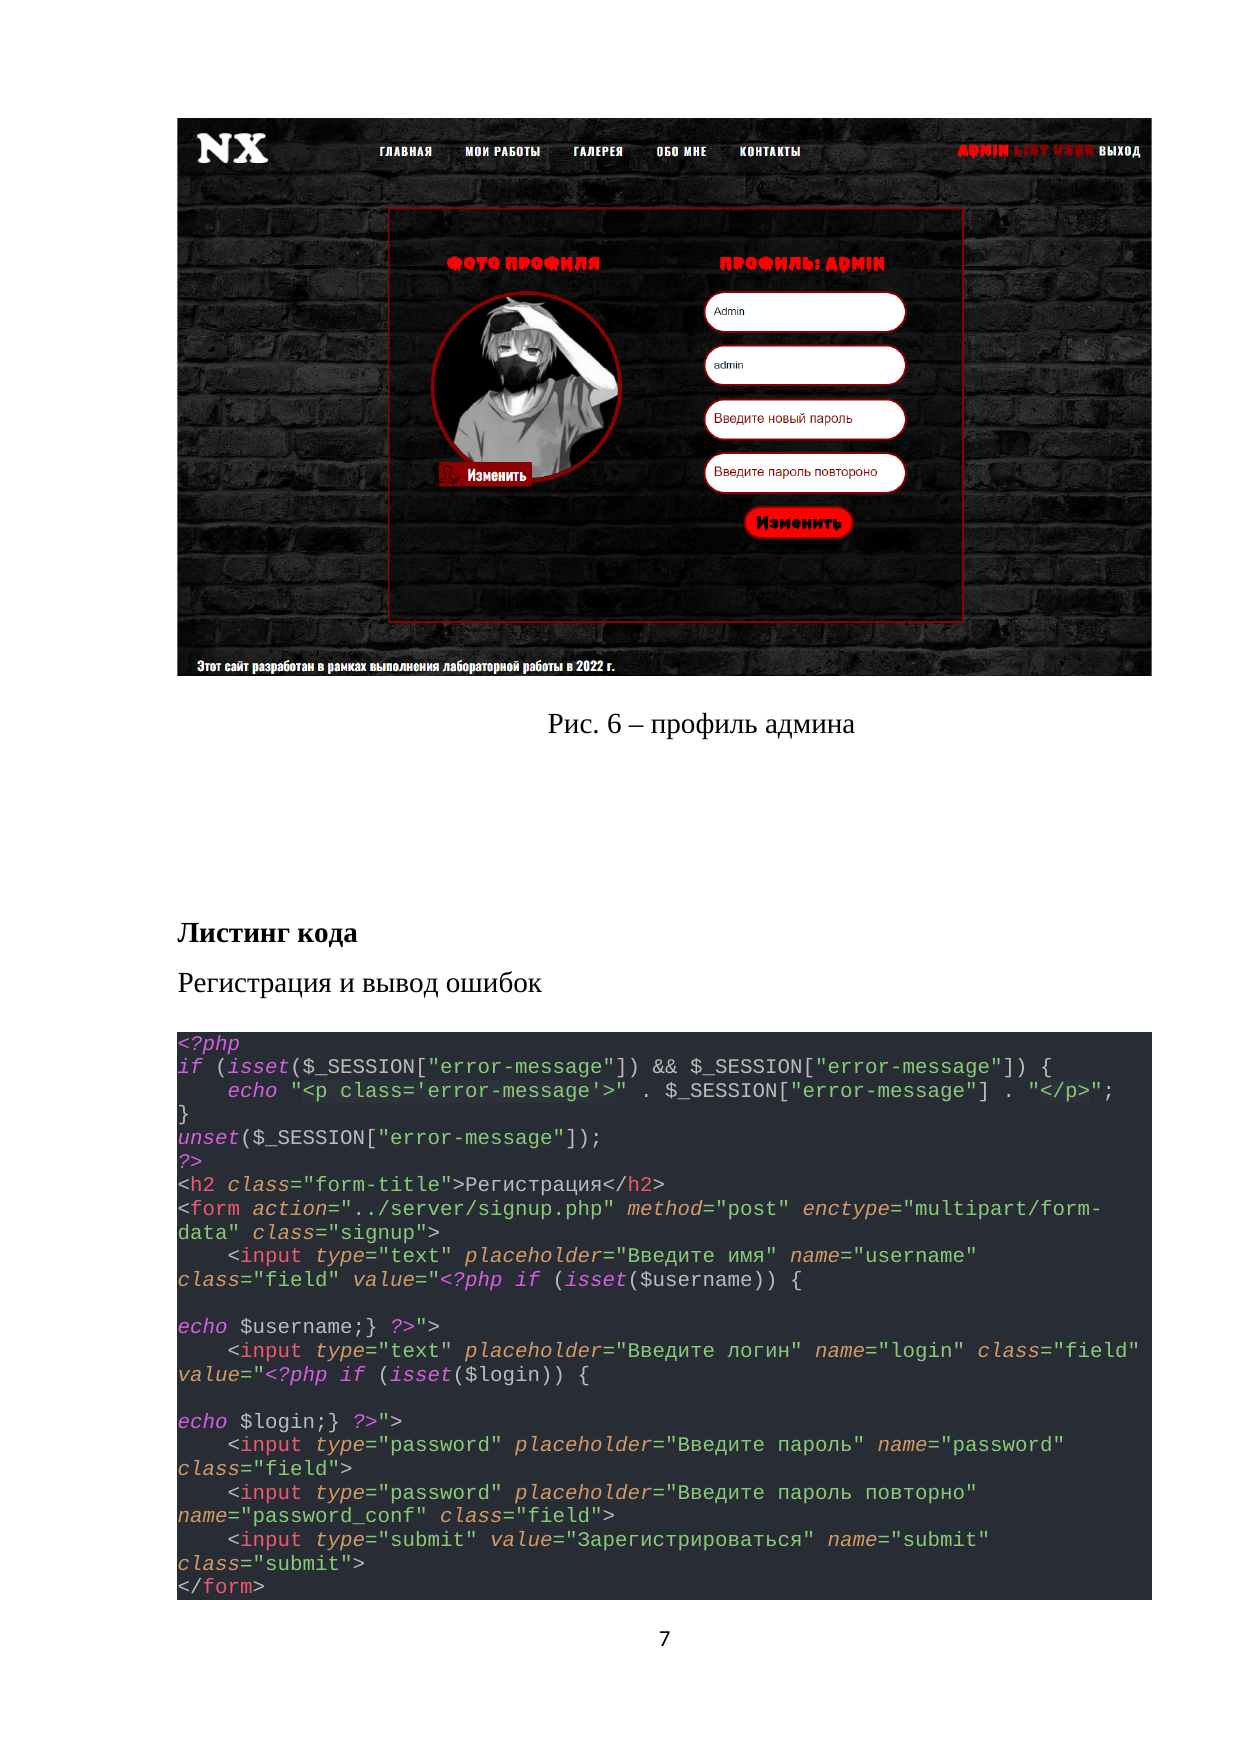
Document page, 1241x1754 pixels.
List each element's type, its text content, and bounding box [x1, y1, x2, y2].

picture [177, 118, 1152, 676]
subtitle Листинг кода [177, 915, 1152, 949]
text Рис. 6 – профиль админа [177, 706, 1152, 739]
text Регистрация и вывод ошибок [177, 966, 1152, 999]
text <?php if (isset($_SESSION["error-message"]) && $_SESSION["error-message"]) { echo "<p class='error-message'>" . $_SESSION["error-message"] . "</p>"; } unset($_SESSION["error-message"]); ?> <h2 class="form-title">Регистрация</h2> <form action="../server/signup.php" method="post" enctype="multipart/form-data" class="signup"> <input type="text" placeholder="Введите имя" name="username" class="field" value="<?php if (isset($username)) { echo $username;} ?>"> <input type="text" placeholder="Введите логин" name="login" class="field" value="<?php if (isset($login)) { echo $login;} ?>"> <input type="password" placeholder="Введите пароль" name="password" class="field"> <input type="password" placeholder="Введите пароль повторно" name="password_conf" class="field"> <input type="submit" value="Зарегистрироваться" name="submit" class="submit"> </form> [177, 1032, 1152, 1600]
